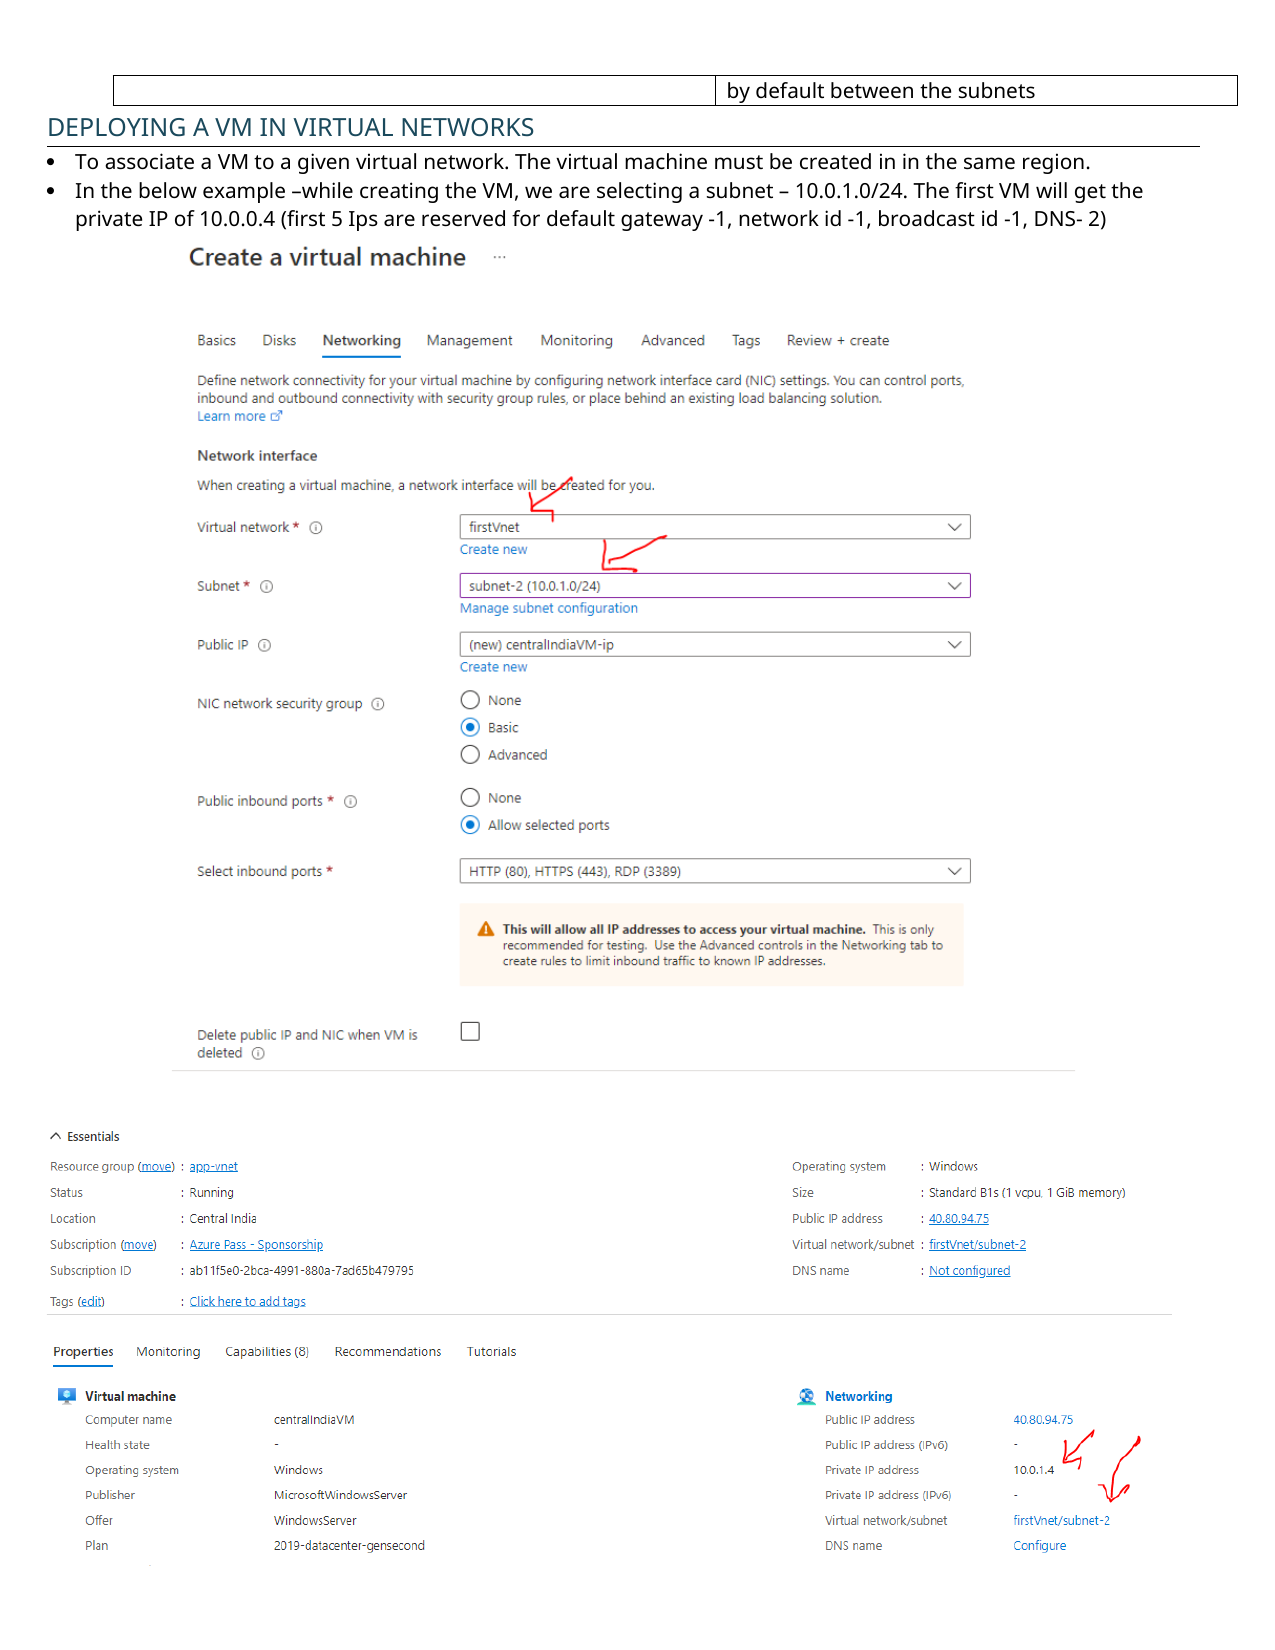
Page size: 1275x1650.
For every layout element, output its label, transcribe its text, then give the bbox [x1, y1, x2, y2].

subtitle DEPLOYING A VM IN VIRTUAL NETWORKS [47, 110, 1200, 146]
picture [171, 232, 1075, 1089]
table_header [114, 76, 715, 104]
picture [46, 1117, 1172, 1566]
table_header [716, 76, 1237, 104]
list In the below example –while creating the VM, we are selecting a subnet – 10.0.1.0/24. The first VM will get the private IP of 10.0.0.4 (first 5 Ips are reserved for default gateway -1, network id -1, broadcast id -1, DNS- 2) [47, 176, 1200, 233]
list To associate a VM to a given virtual network. The virtual machine must be created in in the same region. [47, 147, 1200, 176]
